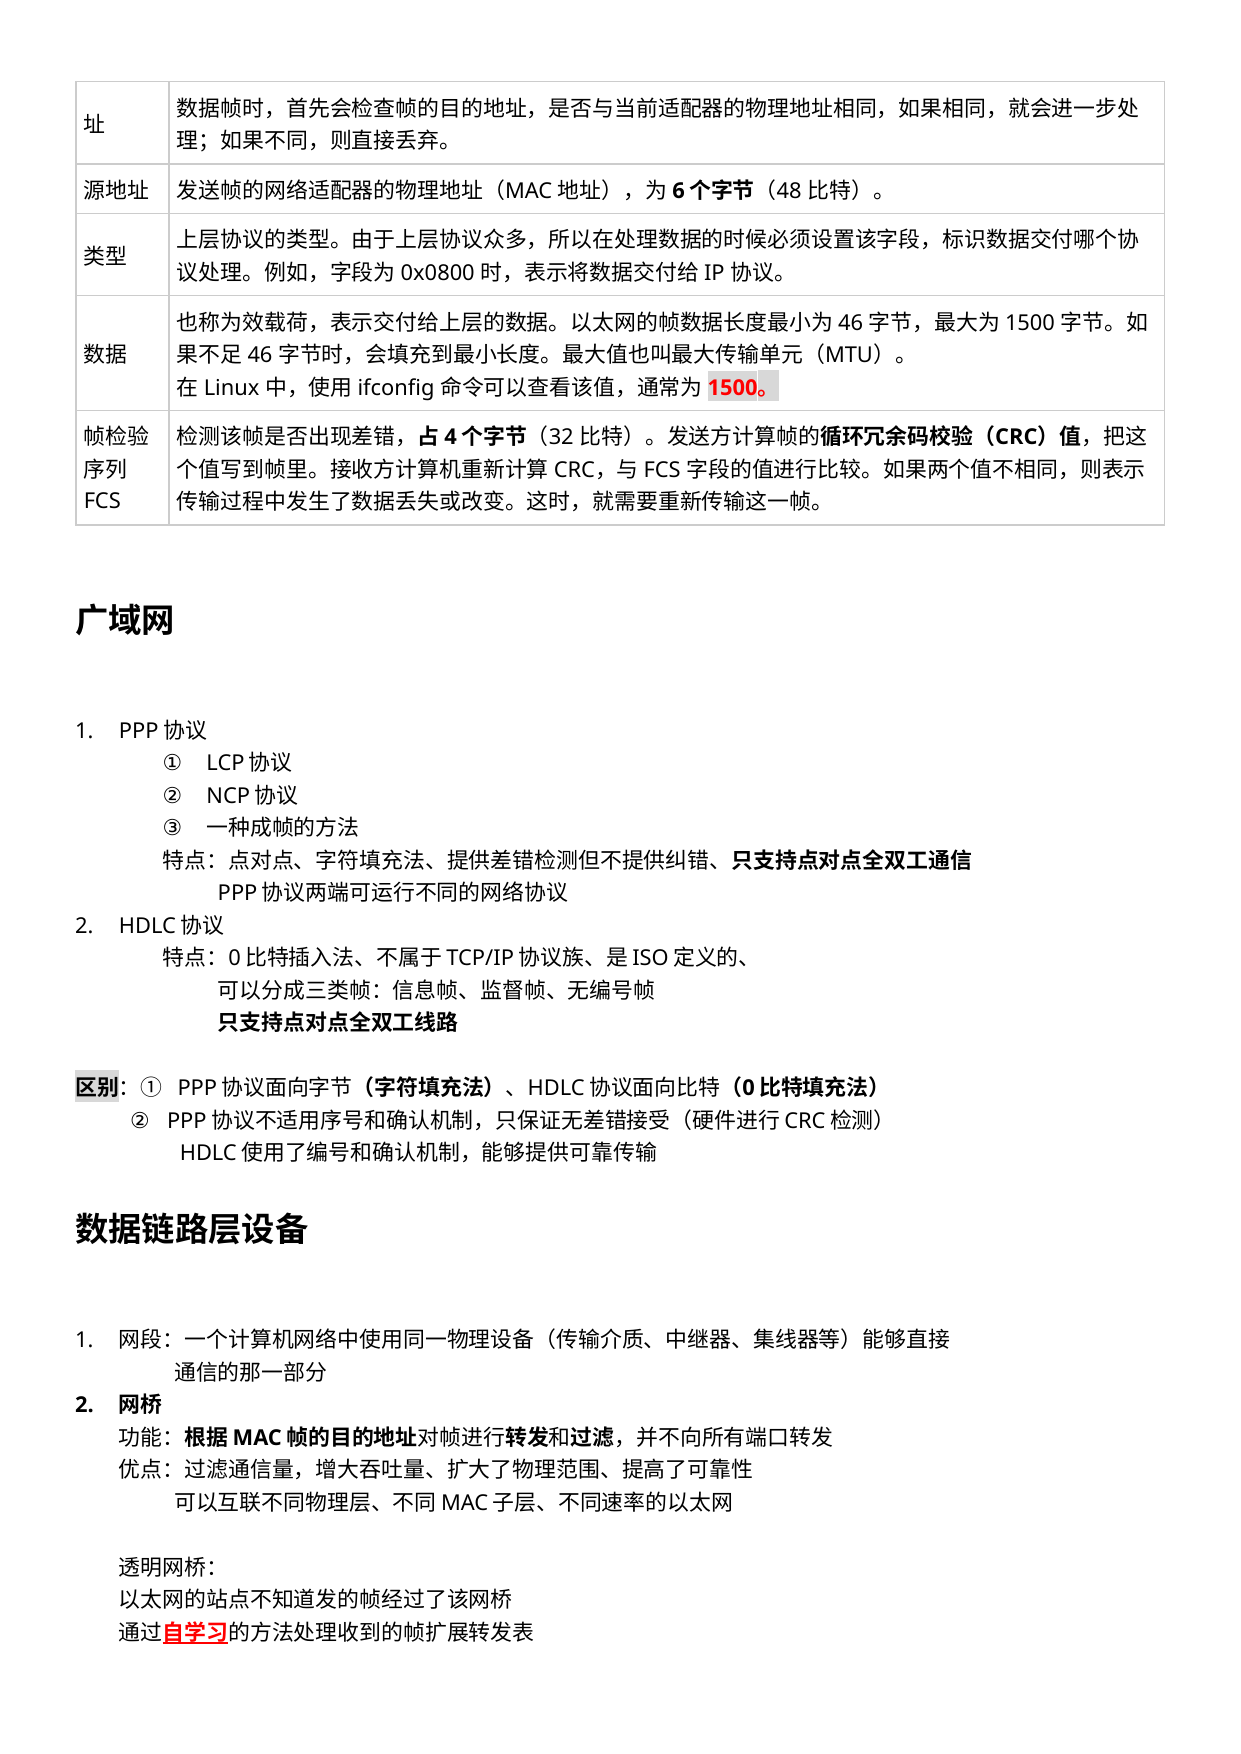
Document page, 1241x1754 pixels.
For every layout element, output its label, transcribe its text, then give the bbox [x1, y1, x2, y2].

text ① LCP协议 [75, 745, 1165, 777]
text 可以分成三类帧：信息帧、监督帧、无编号帧 [75, 972, 1165, 1005]
table_cell 数据 [77, 296, 168, 409]
table_cell 类型 [77, 214, 168, 295]
text 只支持点对点全双工线路 [75, 1005, 1165, 1037]
text 特点：点对点、字符填充法、提供差错检测但不提供纠错、只支持点对点全双工通信 [75, 842, 1165, 875]
subtitle 数据链路层设备 [75, 1194, 1165, 1259]
table_cell 目的地址 [77, 82, 168, 163]
text 通信的那一部分 [75, 1354, 1165, 1387]
text 可以互联不同物理层、不同MAC子层、不同速率的以太网 [75, 1484, 1165, 1517]
text 1. 网段：一个计算机网络中使用同一物理设备（传输介质、中继器、集线器等）能够直接 [75, 1322, 1165, 1354]
table_cell 上层协议的类型。由于上层协议众多，所以在处理数据的时候必须设置该字段，标识数据交付哪个协议处理。例如，字段为 0x0800 时，表示将数据交付给 IP 协议。 [170, 214, 1164, 295]
table_cell 发送帧的网络适配器的物理地址（MAC 地址），为 6个字节（48 比特）。 [170, 165, 1164, 213]
text 区别：① PPP协议面向字节（字符填充法）、HDLC协议面向比特（0比特填充法） [119, 1070, 1165, 1102]
table_cell 帧检验序列 FCS [77, 411, 168, 524]
text 特点：0比特插入法、不属于TCP/IP协议族、是ISO定义的、 [75, 940, 1165, 972]
table_cell 源地址 [77, 165, 168, 213]
text 功能：根据MAC帧的目的地址对帧进行转发和过滤，并不向所有端口转发 [75, 1419, 1165, 1452]
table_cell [170, 82, 1164, 163]
text 2. HDLC协议 [75, 907, 1165, 940]
text 1. PPP协议 [75, 712, 1165, 745]
text ② PPP协议不适用序号和确认机制，只保证无差错接受（硬件进行CRC检测） [75, 1102, 1165, 1135]
text ② NCP协议 [75, 777, 1165, 810]
text 透明网桥： [75, 1549, 1165, 1582]
table_cell 也称为效载荷，表示交付给上层的数据。以太网的帧数据长度最小为 46 字节，最大为 1500 字节。如果不足 46 字节时，会填充到最小长度。最大值也叫最大传输单元（MTU）。 在 Linux 中，使用 ifconfig 命令可以查看该值，通常为 1500。 [170, 296, 1164, 409]
text 优点：过滤通信量，增大吞吐量、扩大了物理范围、提高了可靠性 [75, 1452, 1165, 1484]
table_cell 检测该帧是否出现差错，占 4个字节（32 比特）。发送方计算帧的循环冗余码校验（CRC）值，把这个值写到帧里。接收方计算机重新计算 CRC，与 FCS 字段的值进行比较。如果两个值不相同，则表示传输过程中发生了数据丢失或改变。这时，就需要重新传输这一帧。 [170, 411, 1164, 524]
text ③ 一种成帧的方法 [75, 810, 1165, 842]
text PPP协议两端可运行不同的网络协议 [75, 875, 1165, 907]
subtitle 广域网 [75, 585, 1165, 650]
text 以太网的站点不知道发的帧经过了该网桥 [75, 1582, 1165, 1614]
text 通过自学习的方法处理收到的帧扩展转发表 [75, 1614, 1165, 1647]
text HDLC使用了编号和确认机制，能够提供可靠传输 [75, 1135, 1165, 1167]
text 2. 网桥 [75, 1387, 1165, 1419]
